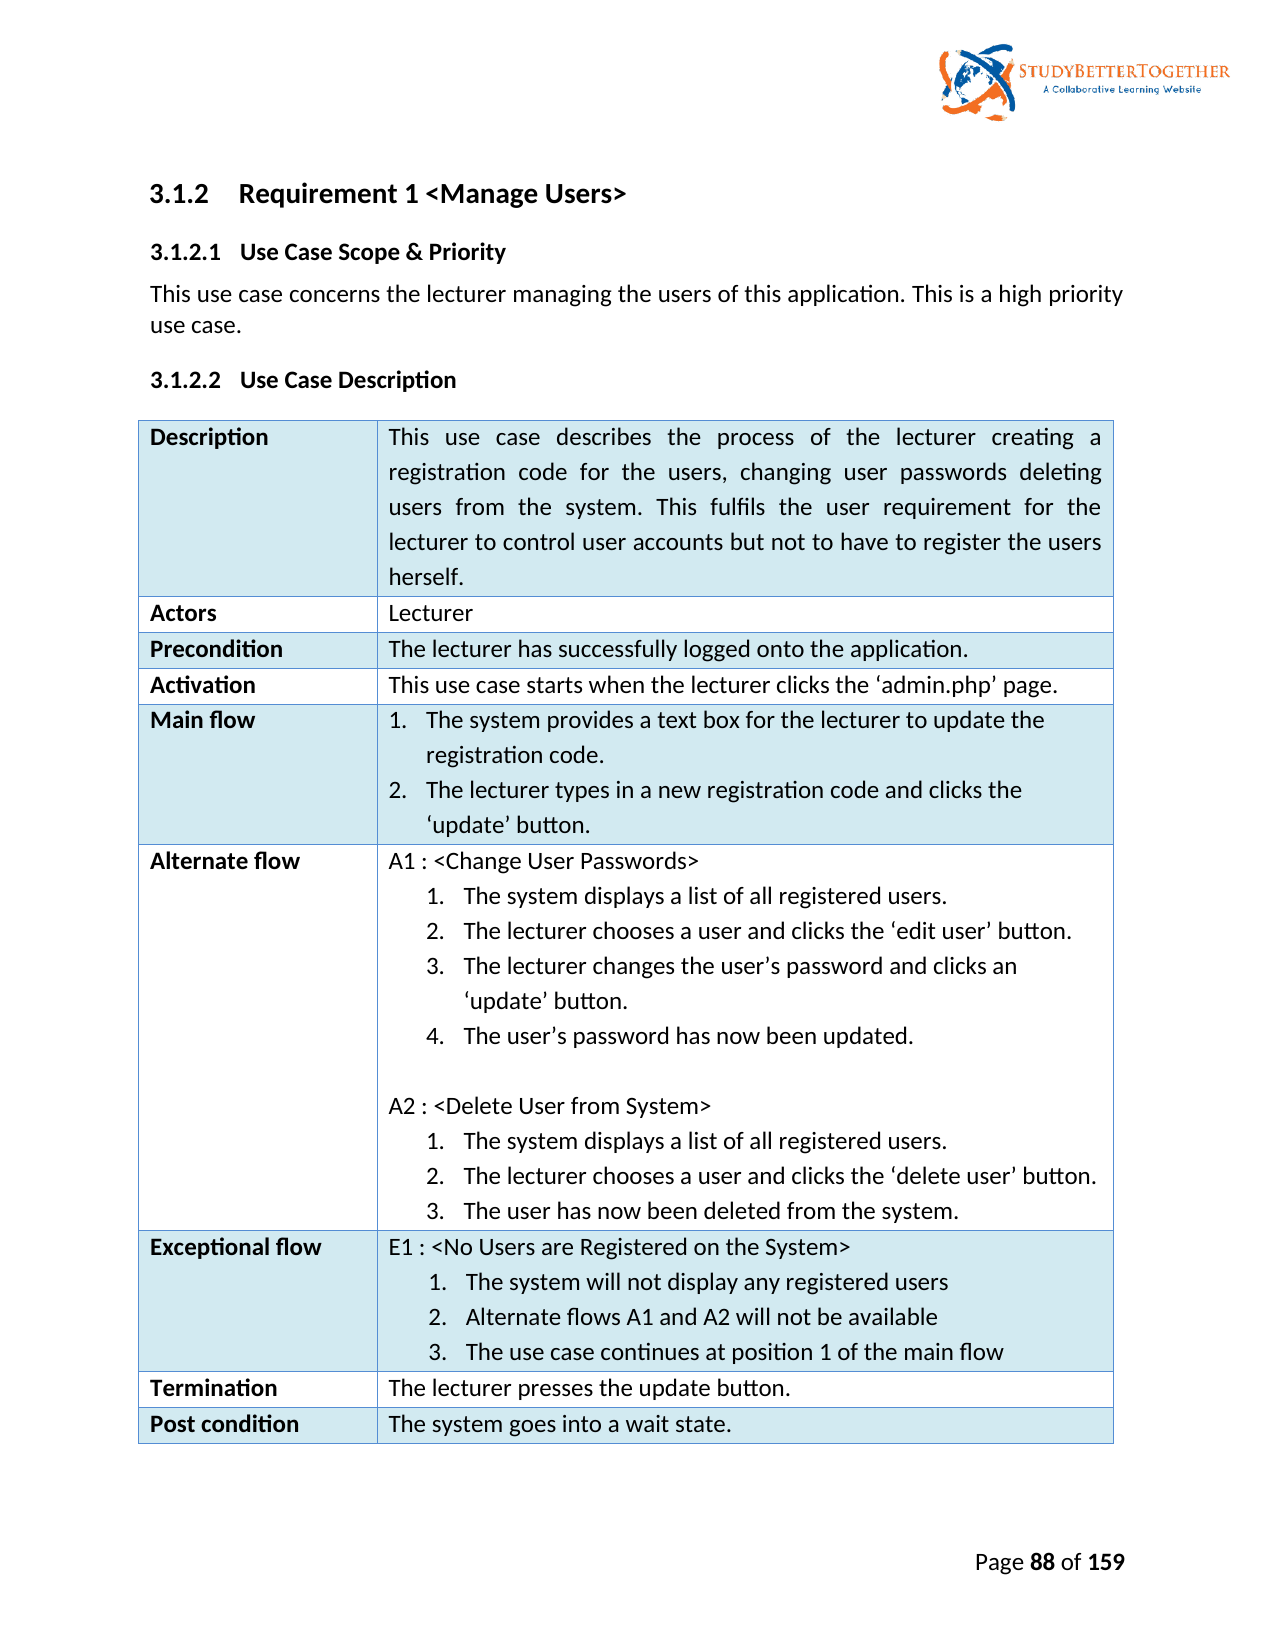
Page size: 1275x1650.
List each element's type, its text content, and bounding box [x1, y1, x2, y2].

table_cell Post condition [139, 1408, 377, 1443]
table_cell The system goes into a wait state. [378, 1408, 1113, 1443]
table_cell Lecturer [378, 597, 1113, 632]
table_cell A1 : <Change User Passwords> The system displays a list of all registered users. The lecturer chooses a user and clicks the ‘edit user’ button. The lecturer changes the user’s password and clicks an ‘update’ button. The user’s password has now been updated. A2 : <Delete User from System> The system displays a list of all registered users. The lecturer chooses a user and clicks the ‘delete user’ button. The user has now been deleted from the system. [378, 845, 1113, 1230]
table_cell The system provides a text box for the lecturer to update the registration code. The lecturer types in a new registration code and clicks the ‘update’ button. [378, 705, 1113, 844]
table_cell Precondition [139, 633, 377, 668]
picture [937, 40, 1230, 123]
text This use case concerns the lecturer managing the users of this application. This is a high priority use case. [150, 279, 1125, 340]
table_cell Activation [139, 669, 377, 703]
table_cell The lecturer has successfully logged onto the application. [378, 633, 1113, 668]
table_cell The lecturer presses the update button. [378, 1372, 1113, 1407]
list Use Case Scope & Priority [150, 236, 1125, 266]
list Use Case Description [150, 365, 1125, 395]
table_cell Actors [139, 597, 377, 632]
table_cell E1 : <No Users are Registered on the System> The system will not display any registered users Alternate flows A1 and A2 will not be available The use case continues at position 1 of the main flow [378, 1231, 1113, 1371]
table_cell Exceptional flow [139, 1231, 377, 1371]
table_cell This use case starts when the lecturer clicks the ‘admin.php’ page. [378, 669, 1113, 703]
table_header Description [139, 421, 377, 596]
table_cell Alternate flow [139, 845, 377, 1230]
table_cell Main flow [139, 705, 377, 844]
table_header This use case describes the process of the lecturer creating a registration code for the users, changing user passwords deleting users from the system. This fulfils the user requirement for the lecturer to control user accounts but not to have to register the users herself. [378, 421, 1113, 596]
table_cell Termination [139, 1372, 377, 1407]
list Requirement 1 <Manage Users> [149, 175, 1125, 211]
